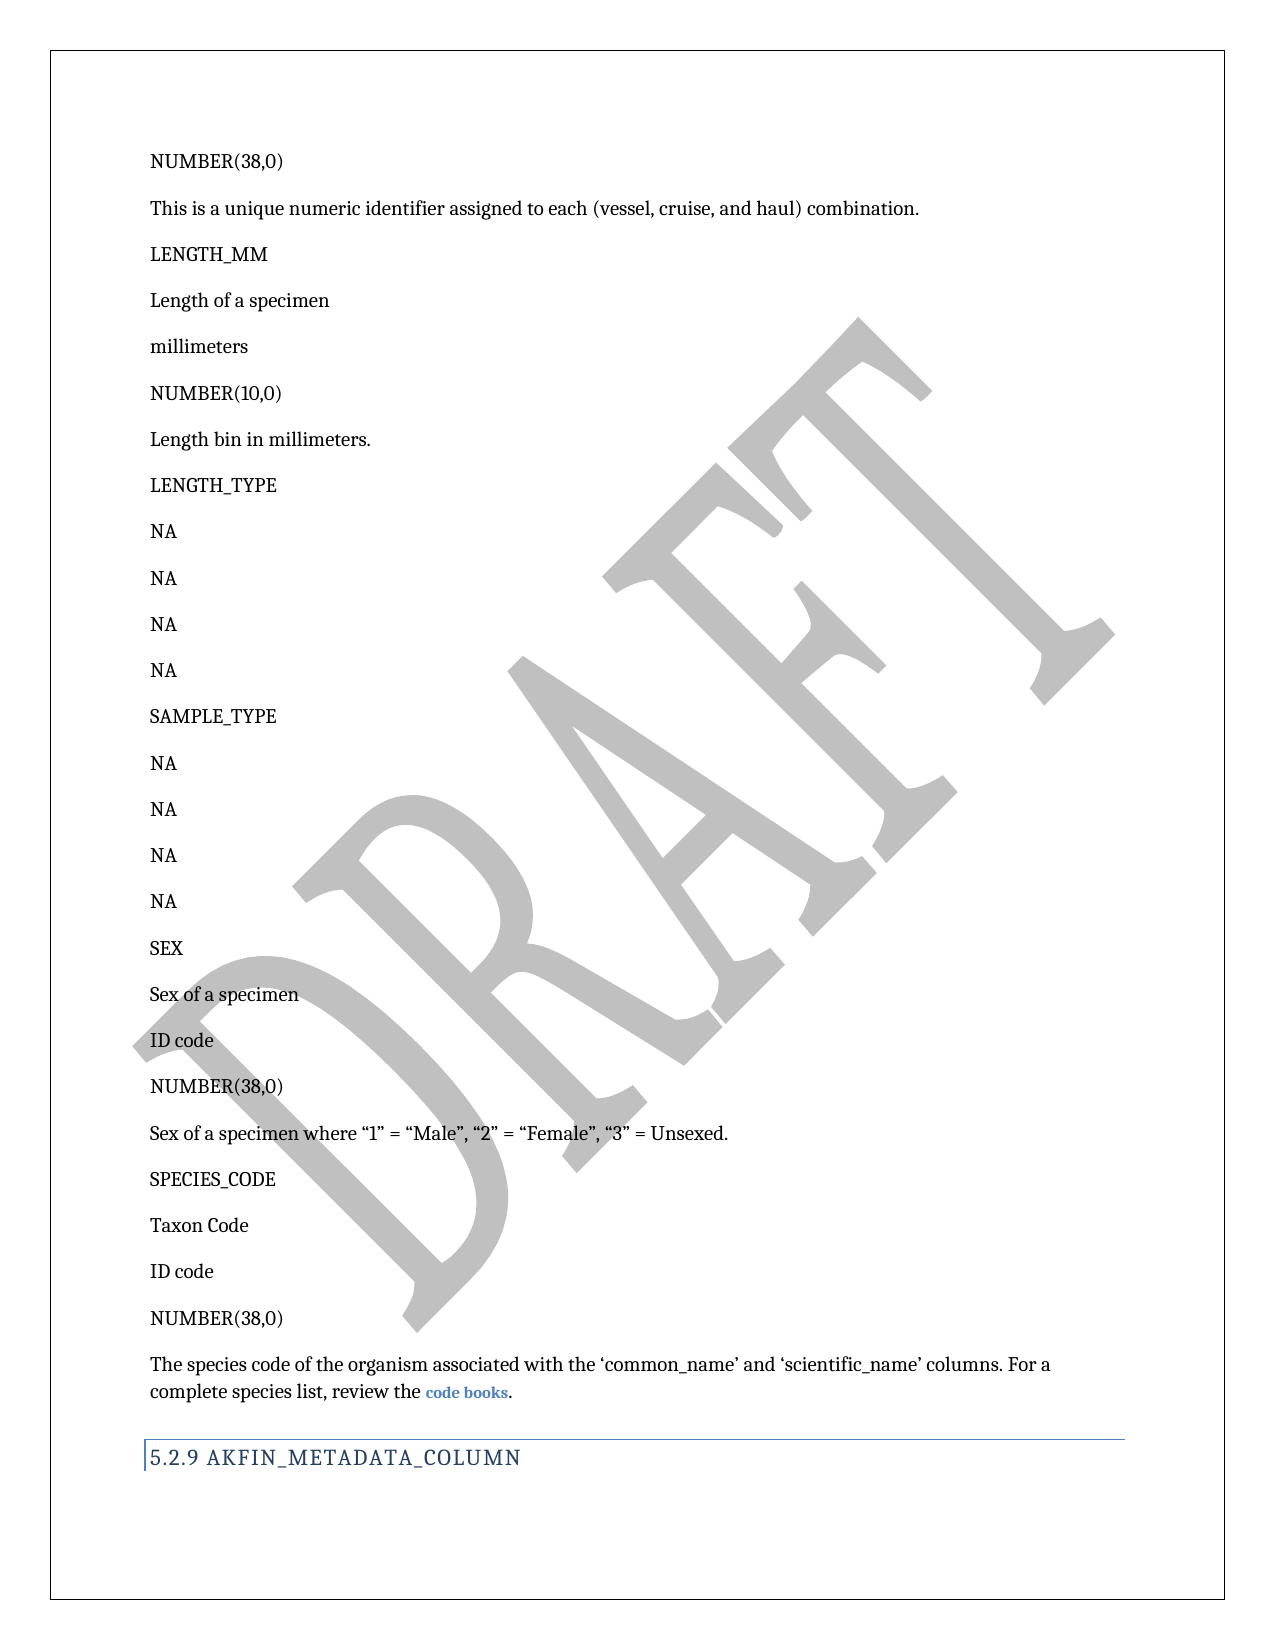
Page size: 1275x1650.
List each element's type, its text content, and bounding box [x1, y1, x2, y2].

text LENGTH_MM [150, 242, 1125, 266]
text NUMBER(38,0) [150, 150, 1125, 174]
text NA [150, 612, 1125, 636]
text NA [150, 659, 1125, 683]
text NUMBER(10,0) [150, 381, 1125, 405]
text NA [150, 890, 1125, 914]
text millimeters [150, 335, 1125, 359]
text NA [150, 844, 1125, 868]
text Length bin in millimeters. [150, 427, 1125, 451]
text LENGTH_TYPE [150, 474, 1125, 498]
text Sex of a specimen [150, 982, 1125, 1006]
subtitle 5.2.9 AKFIN_METADATA_COLUMN [146, 1440, 1125, 1471]
text NA [150, 520, 1125, 544]
text ID code [150, 1260, 1125, 1284]
text NUMBER(38,0) [150, 1306, 1125, 1330]
text SAMPLE_TYPE [150, 705, 1125, 729]
text Sex of a specimen where “1” = “Male”, “2” = “Female”, “3” = Unsexed. [150, 1121, 1125, 1145]
text SEX [150, 936, 1125, 960]
text This is a unique numeric identifier assigned to each (vessel, cruise, and haul) combination. [150, 196, 1125, 220]
text ID code [150, 1029, 1125, 1053]
text NUMBER(38,0) [150, 1075, 1125, 1099]
text SPECIES_CODE [150, 1167, 1125, 1191]
text Length of a specimen [150, 289, 1125, 313]
text Taxon Code [150, 1214, 1125, 1238]
text NA [150, 566, 1125, 590]
text NA [150, 751, 1125, 775]
text The species code of the organism associated with the ‘common_name’ and ‘scientific_name’ columns. For a complete species list, review the code books. [150, 1352, 1125, 1404]
text NA [150, 797, 1125, 821]
